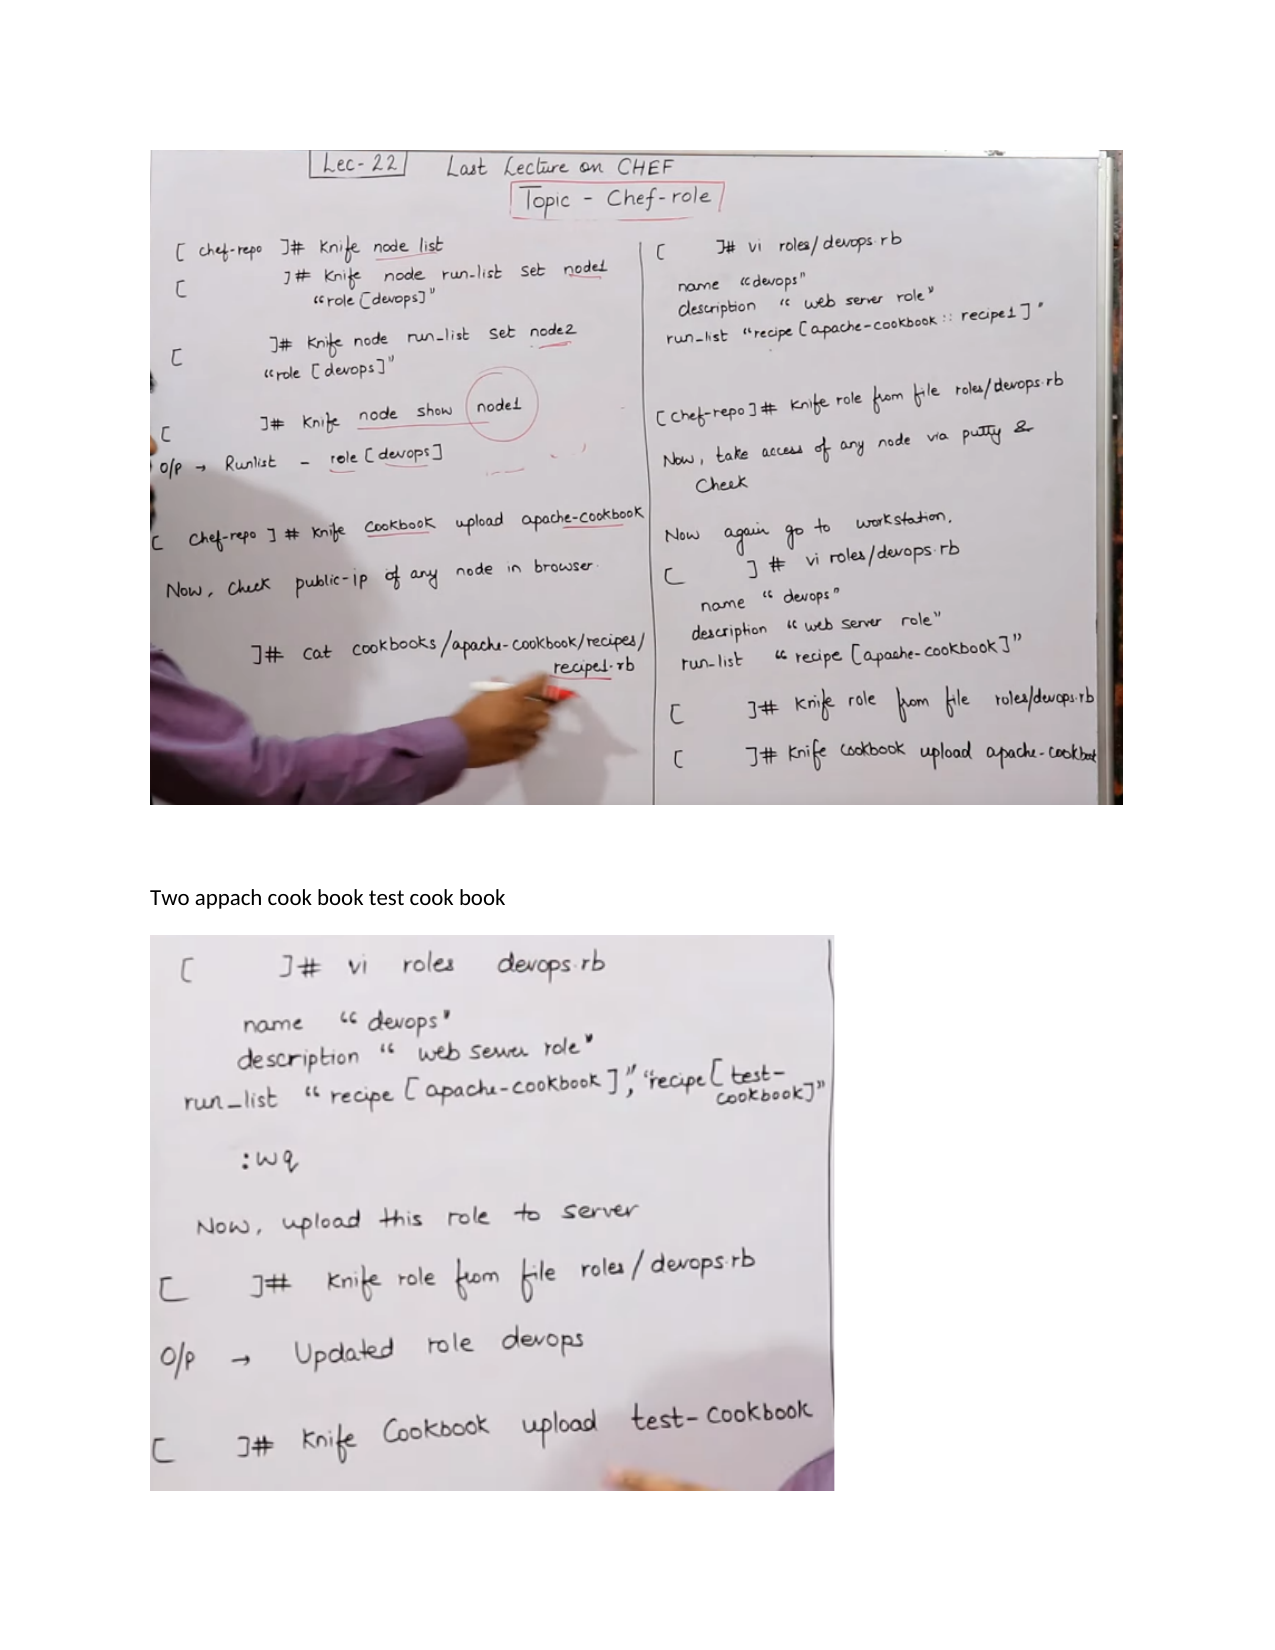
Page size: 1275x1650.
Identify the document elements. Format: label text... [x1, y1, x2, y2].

picture [150, 935, 835, 1491]
text Two appach cook book test cook book [150, 883, 1125, 911]
picture [150, 150, 1123, 805]
